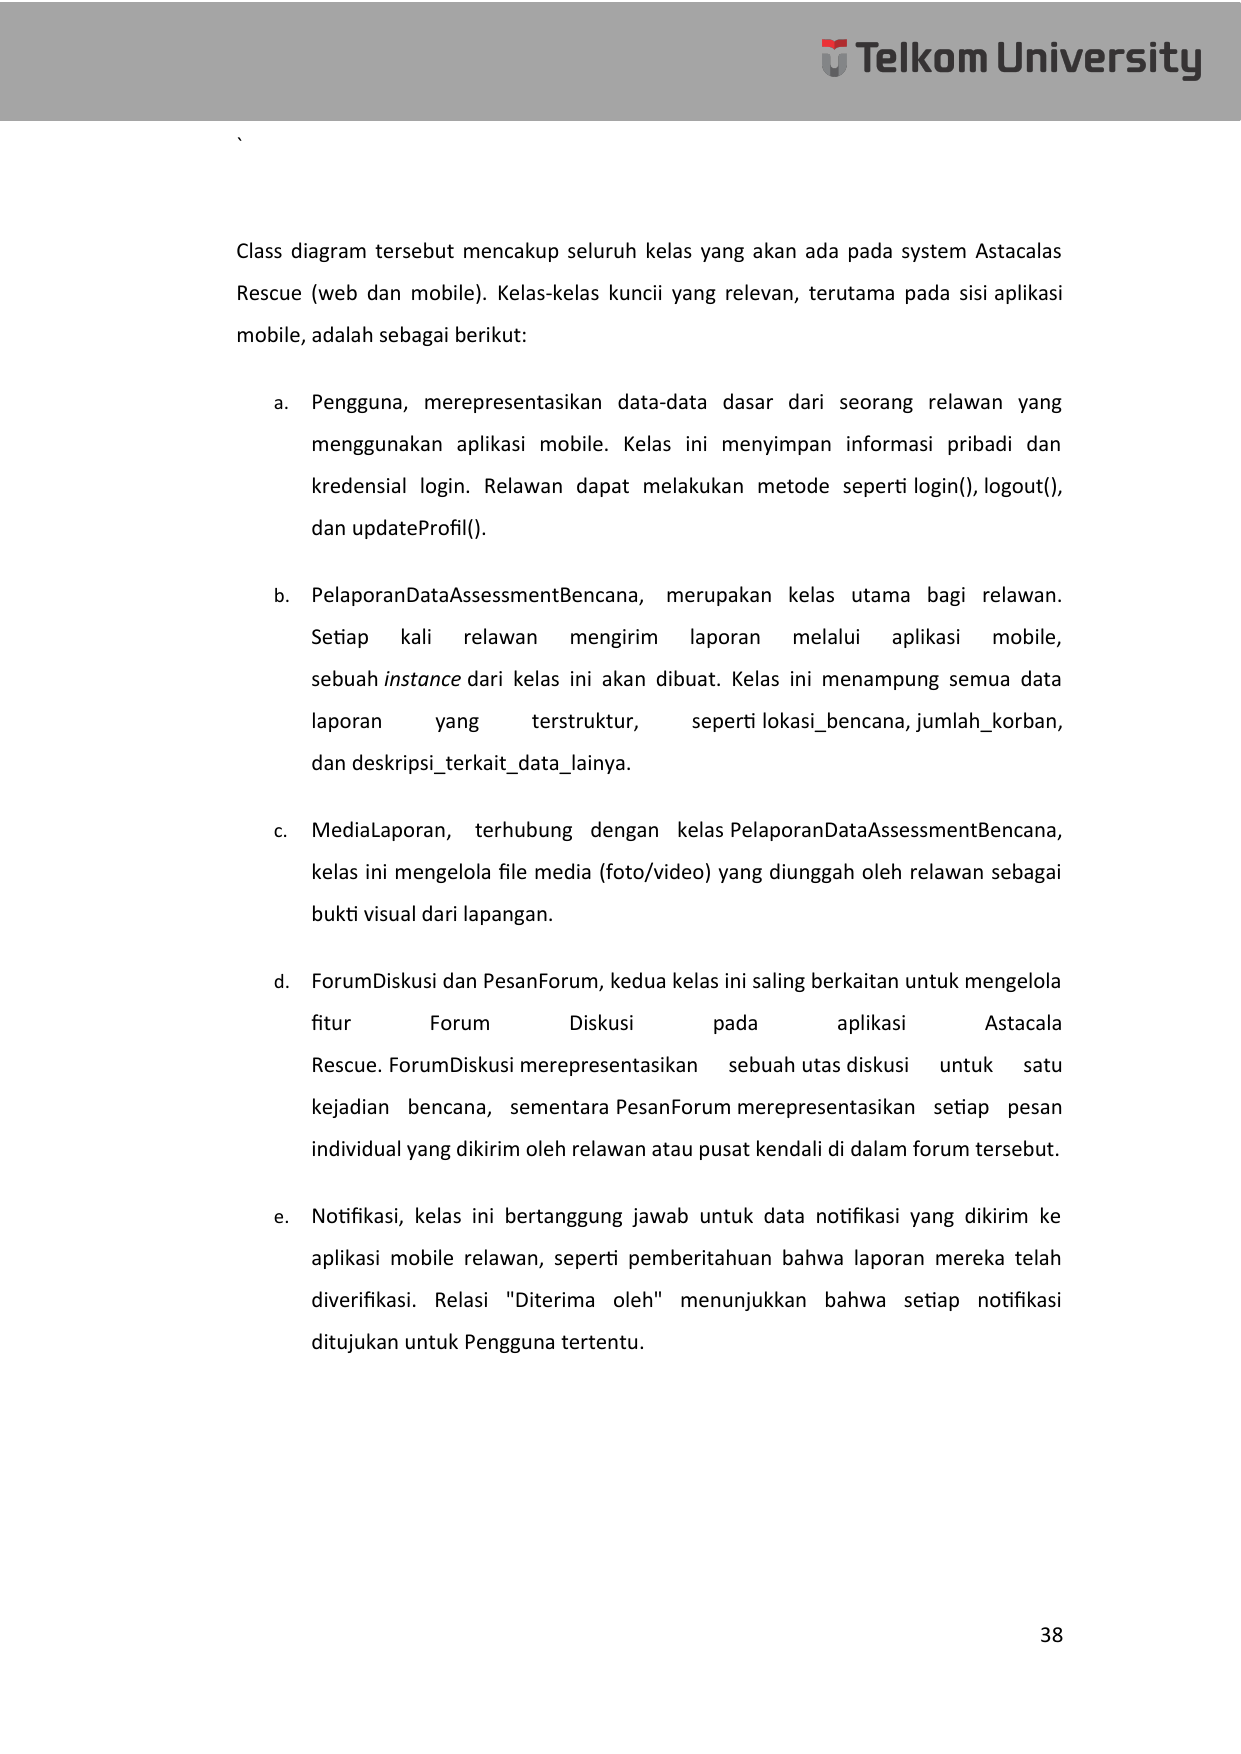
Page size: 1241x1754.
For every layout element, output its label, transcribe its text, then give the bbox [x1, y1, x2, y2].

list ForumDiskusi dan PesanForum, kedua kelas ini saling berkaitan untuk mengelola fitur Forum Diskusi pada aplikasi Astacala Rescue. ForumDiskusi merepresentasikan sebuah utas diskusi untuk satu kejadian bencana, sementara PesanForum merepresentasikan setiap pesan individual yang dikirim oleh relawan atau pusat kendali di dalam forum tersebut. [274, 966, 1063, 1162]
list PelaporanDataAssessmentBencana, merupakan kelas utama bagi relawan. Setiap kali relawan mengirim laporan melalui aplikasi mobile, sebuah instance dari kelas ini akan dibuat. Kelas ini menampung semua data laporan yang terstruktur, seperti lokasi_bencana, jumlah_korban, dan deskripsi_terkait_data_lainya. [274, 580, 1063, 776]
list Pengguna, merepresentasikan data-data dasar dari seorang relawan yang menggunakan aplikasi mobile. Kelas ini menyimpan informasi pribadi dan kredensial login. Relawan dapat melakukan metode seperti login(), logout(), dan updateProfil(). [274, 387, 1063, 541]
picture [822, 39, 1201, 81]
list Notifikasi, kelas ini bertanggung jawab untuk data notifikasi yang dikirim ke aplikasi mobile relawan, seperti pemberitahuan bahwa laporan mereka telah diverifikasi. Relasi "Diterima oleh" menunjukkan bahwa setiap notifikasi ditujukan untuk Pengguna tertentu. [274, 1201, 1063, 1355]
list MediaLaporan, terhubung dengan kelas PelaporanDataAssessmentBencana, kelas ini mengelola file media (foto/video) yang diunggah oleh relawan sebagai bukti visual dari lapangan. [274, 815, 1063, 927]
text Class diagram tersebut mencakup seluruh kelas yang akan ada pada system Astacalas Rescue (web dan mobile). Kelas-kelas kuncii yang relevan, terutama pada sisi aplikasi mobile, adalah sebagai berikut: [236, 236, 1063, 348]
